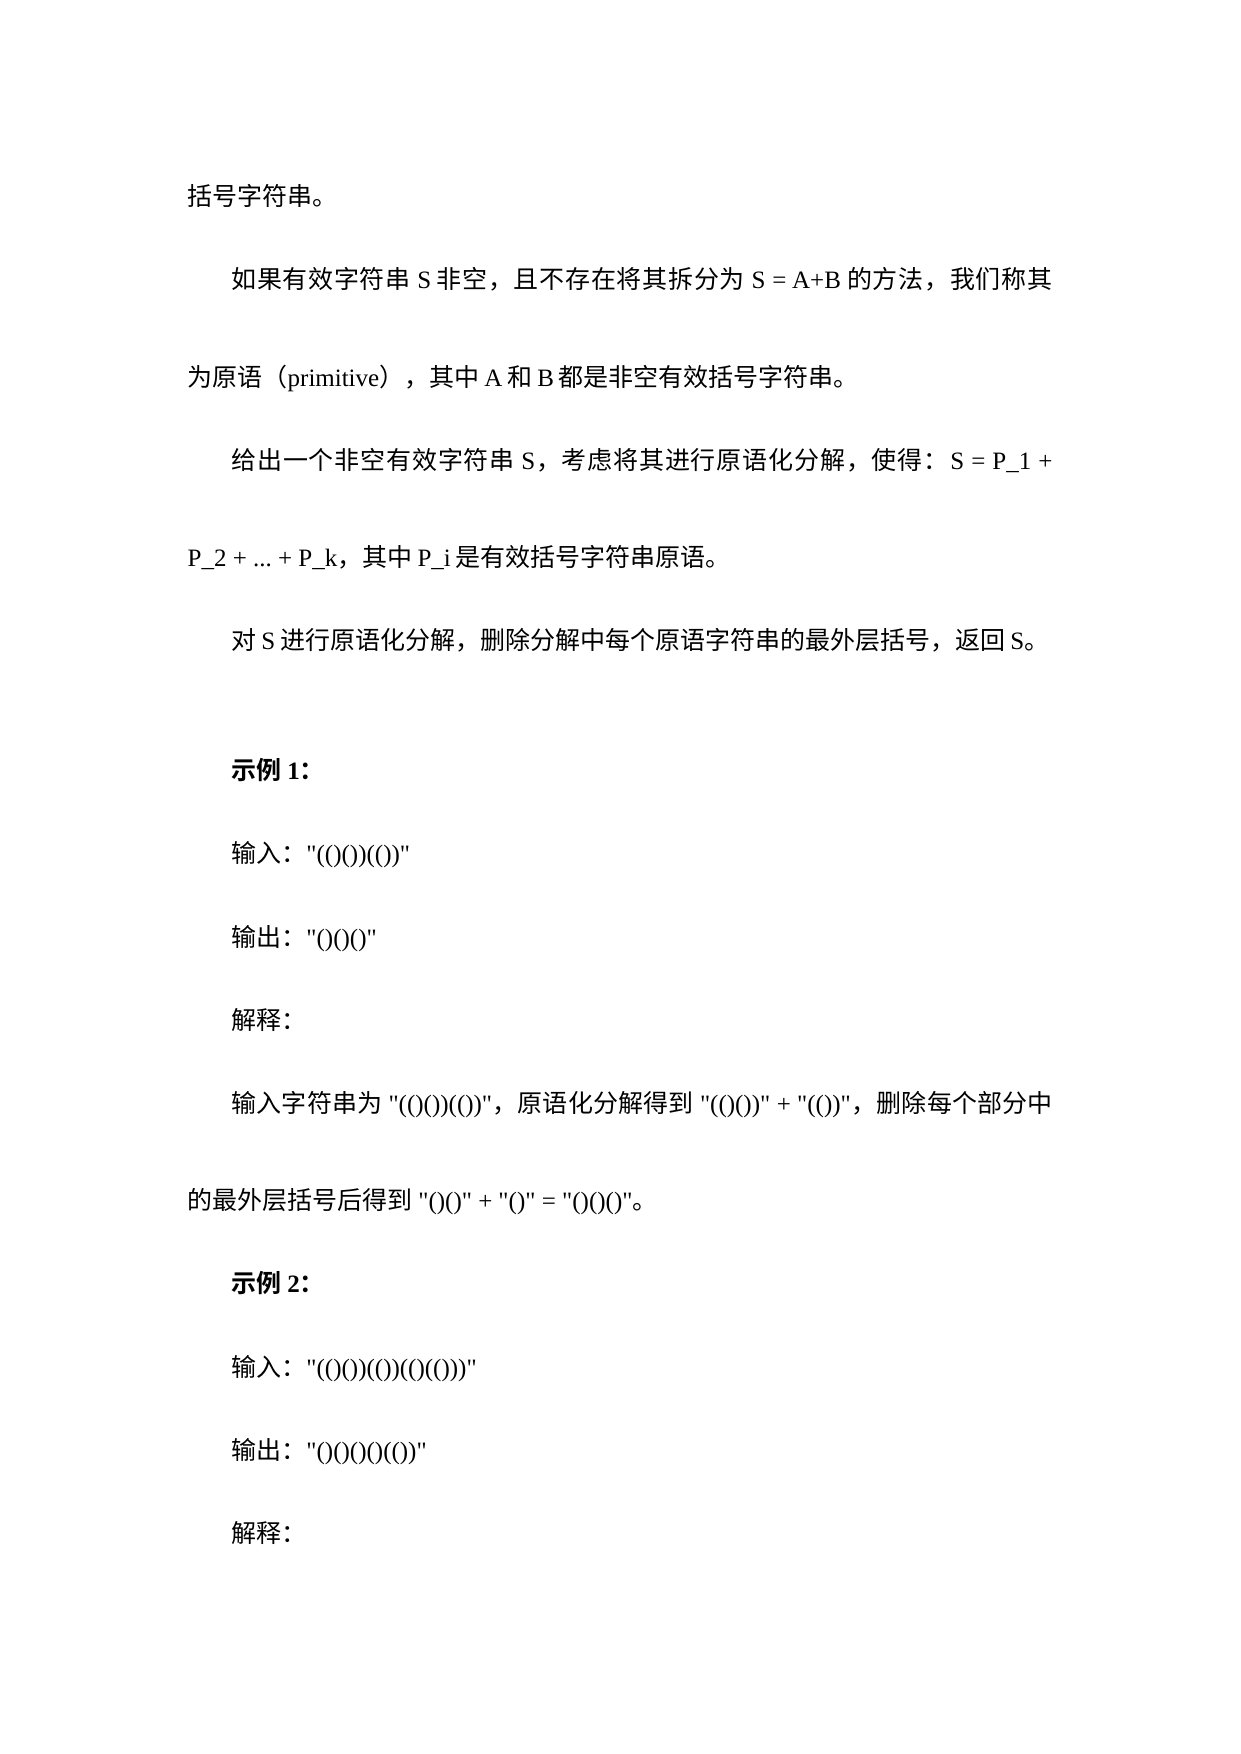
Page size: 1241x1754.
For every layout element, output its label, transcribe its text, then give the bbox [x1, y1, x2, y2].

text 示例 1： [187, 736, 1053, 801]
text 如果有效字符串S非空，且不存在将其拆分为S = A+B的方法，我们称其为原语（primitive），其中A 和B都是非空有效括号字符串。 [187, 245, 1053, 408]
text 给出一个非空有效字符串S，考虑将其进行原语化分解，使得：S = P_1 + P_2 + ... + P_k，其中P_i是有效括号字符串原语。 [187, 426, 1053, 588]
text 对S进行原语化分解，删除分解中每个原语字符串的最外层括号，返回S。 [187, 606, 1053, 671]
text 输出："()()()()(())" [187, 1416, 1053, 1481]
text 解释： [187, 986, 1053, 1051]
text 输入："(()())(())(()(()))" [187, 1333, 1053, 1398]
text 输入字符串为 "(()())(())"，原语化分解得到 "(()())" + "(())"，删除每个部分中的最外层括号后得到 "()()" + "()" = "()()()"。 [187, 1069, 1053, 1231]
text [187, 162, 1053, 227]
text 示例 2： [187, 1249, 1053, 1314]
text 输出："()()()" [187, 903, 1053, 968]
text 解释： [187, 1499, 1053, 1564]
text 输入："(()())(())" [187, 819, 1053, 884]
